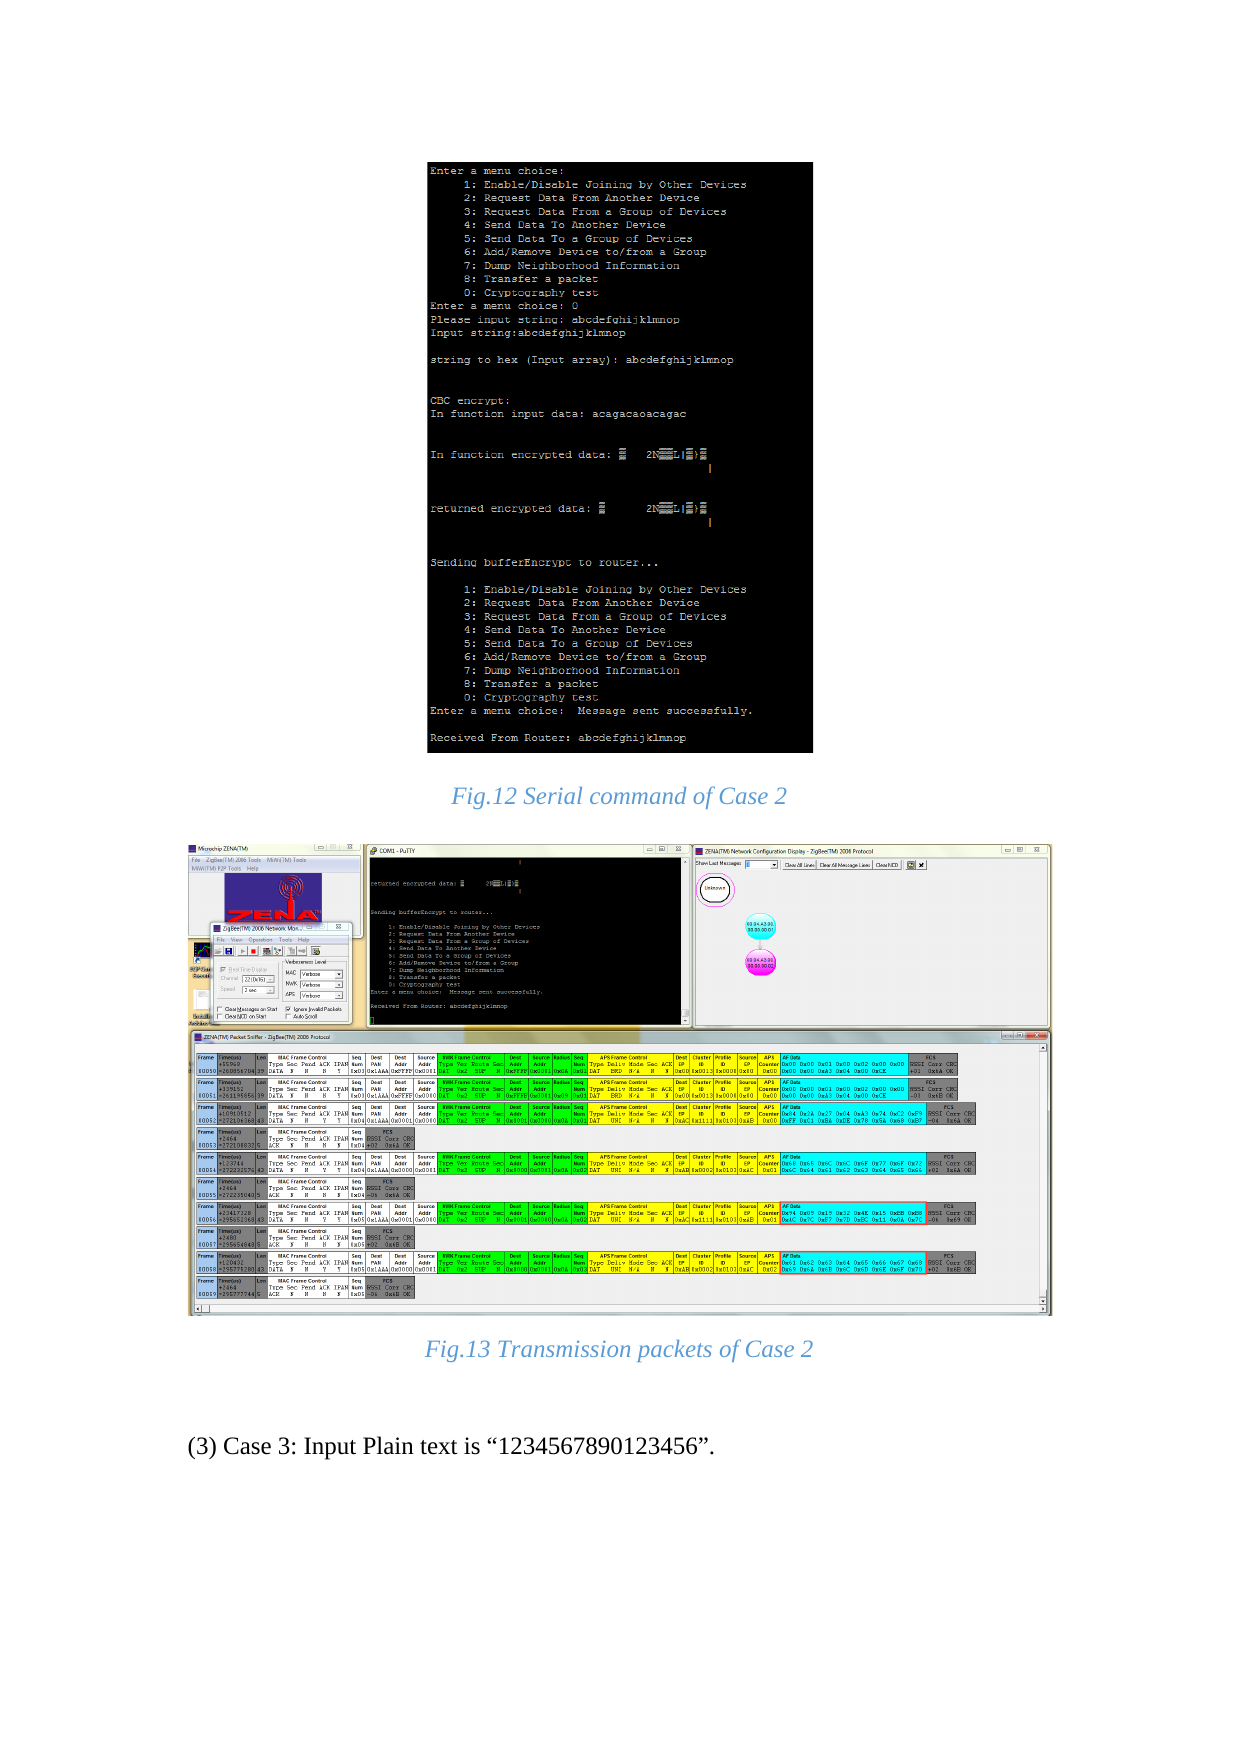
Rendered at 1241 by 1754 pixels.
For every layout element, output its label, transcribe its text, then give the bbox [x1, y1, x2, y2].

picture [427, 162, 814, 753]
picture [187, 844, 1053, 1316]
text Fig.12 Serial command of Case 2 [187, 779, 1053, 812]
text (3) Case 3: Input Plain text is “1234567890123456”. [187, 1429, 1053, 1462]
text Fig.13 Transmission packets of Case 2 [187, 1332, 1053, 1364]
